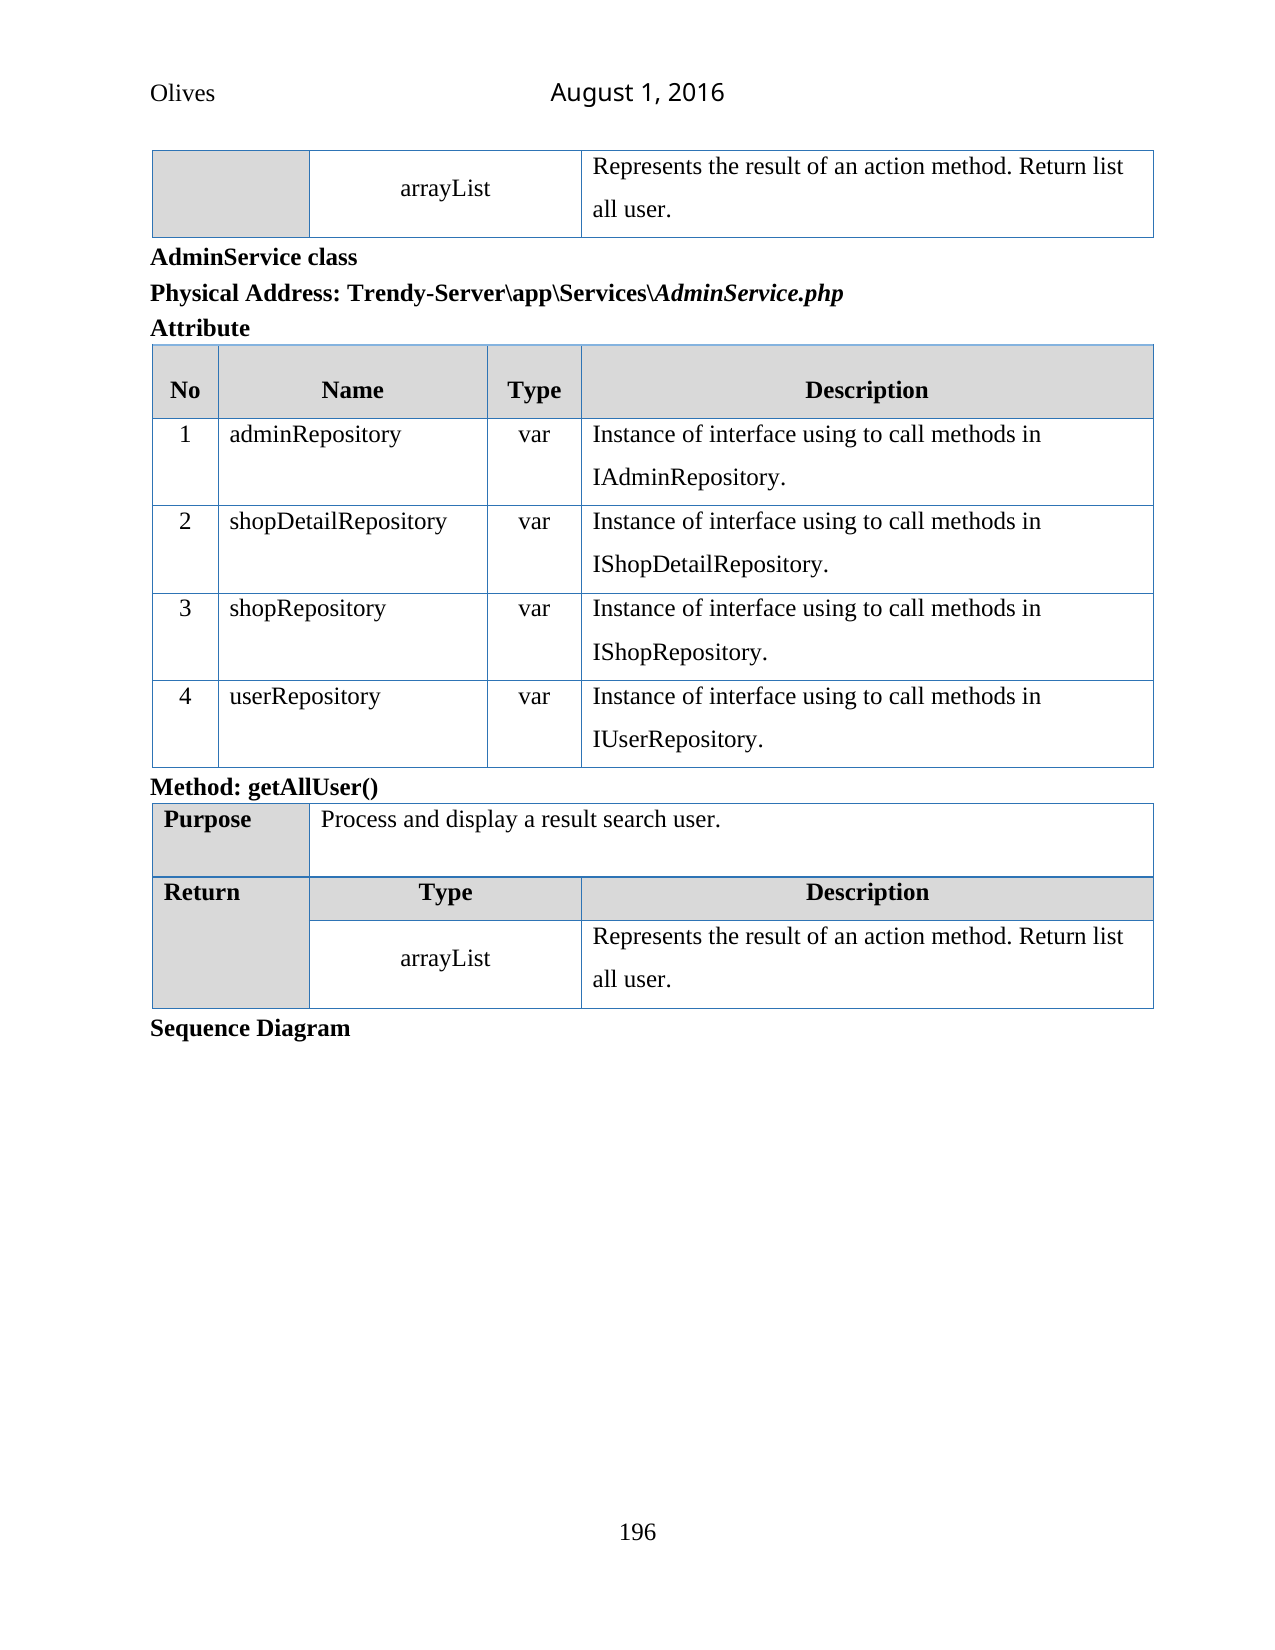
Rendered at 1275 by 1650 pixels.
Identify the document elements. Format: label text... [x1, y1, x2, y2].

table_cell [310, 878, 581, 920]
subtitle Physical Address: Trendy-Server\app\Services\AdminService.php [150, 278, 1125, 306]
subtitle AdminService class [150, 242, 1125, 271]
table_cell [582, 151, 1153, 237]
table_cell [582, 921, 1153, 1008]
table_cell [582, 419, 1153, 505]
subtitle Sequence Diagram [150, 1013, 1125, 1042]
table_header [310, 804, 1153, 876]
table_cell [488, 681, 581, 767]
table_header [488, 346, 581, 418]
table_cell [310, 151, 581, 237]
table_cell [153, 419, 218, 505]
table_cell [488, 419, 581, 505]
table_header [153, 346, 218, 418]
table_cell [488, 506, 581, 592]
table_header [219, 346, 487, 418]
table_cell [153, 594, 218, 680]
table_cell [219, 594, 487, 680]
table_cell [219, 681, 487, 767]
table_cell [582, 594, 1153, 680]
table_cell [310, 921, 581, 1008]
subtitle Attribute [150, 313, 1125, 342]
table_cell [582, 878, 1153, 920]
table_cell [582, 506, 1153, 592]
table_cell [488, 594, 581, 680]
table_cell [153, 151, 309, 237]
subtitle Method: getAllUser() [150, 772, 1125, 801]
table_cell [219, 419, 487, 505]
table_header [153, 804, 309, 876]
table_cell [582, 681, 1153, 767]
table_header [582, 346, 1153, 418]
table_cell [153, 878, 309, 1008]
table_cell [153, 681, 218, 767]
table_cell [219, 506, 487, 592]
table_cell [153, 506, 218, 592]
